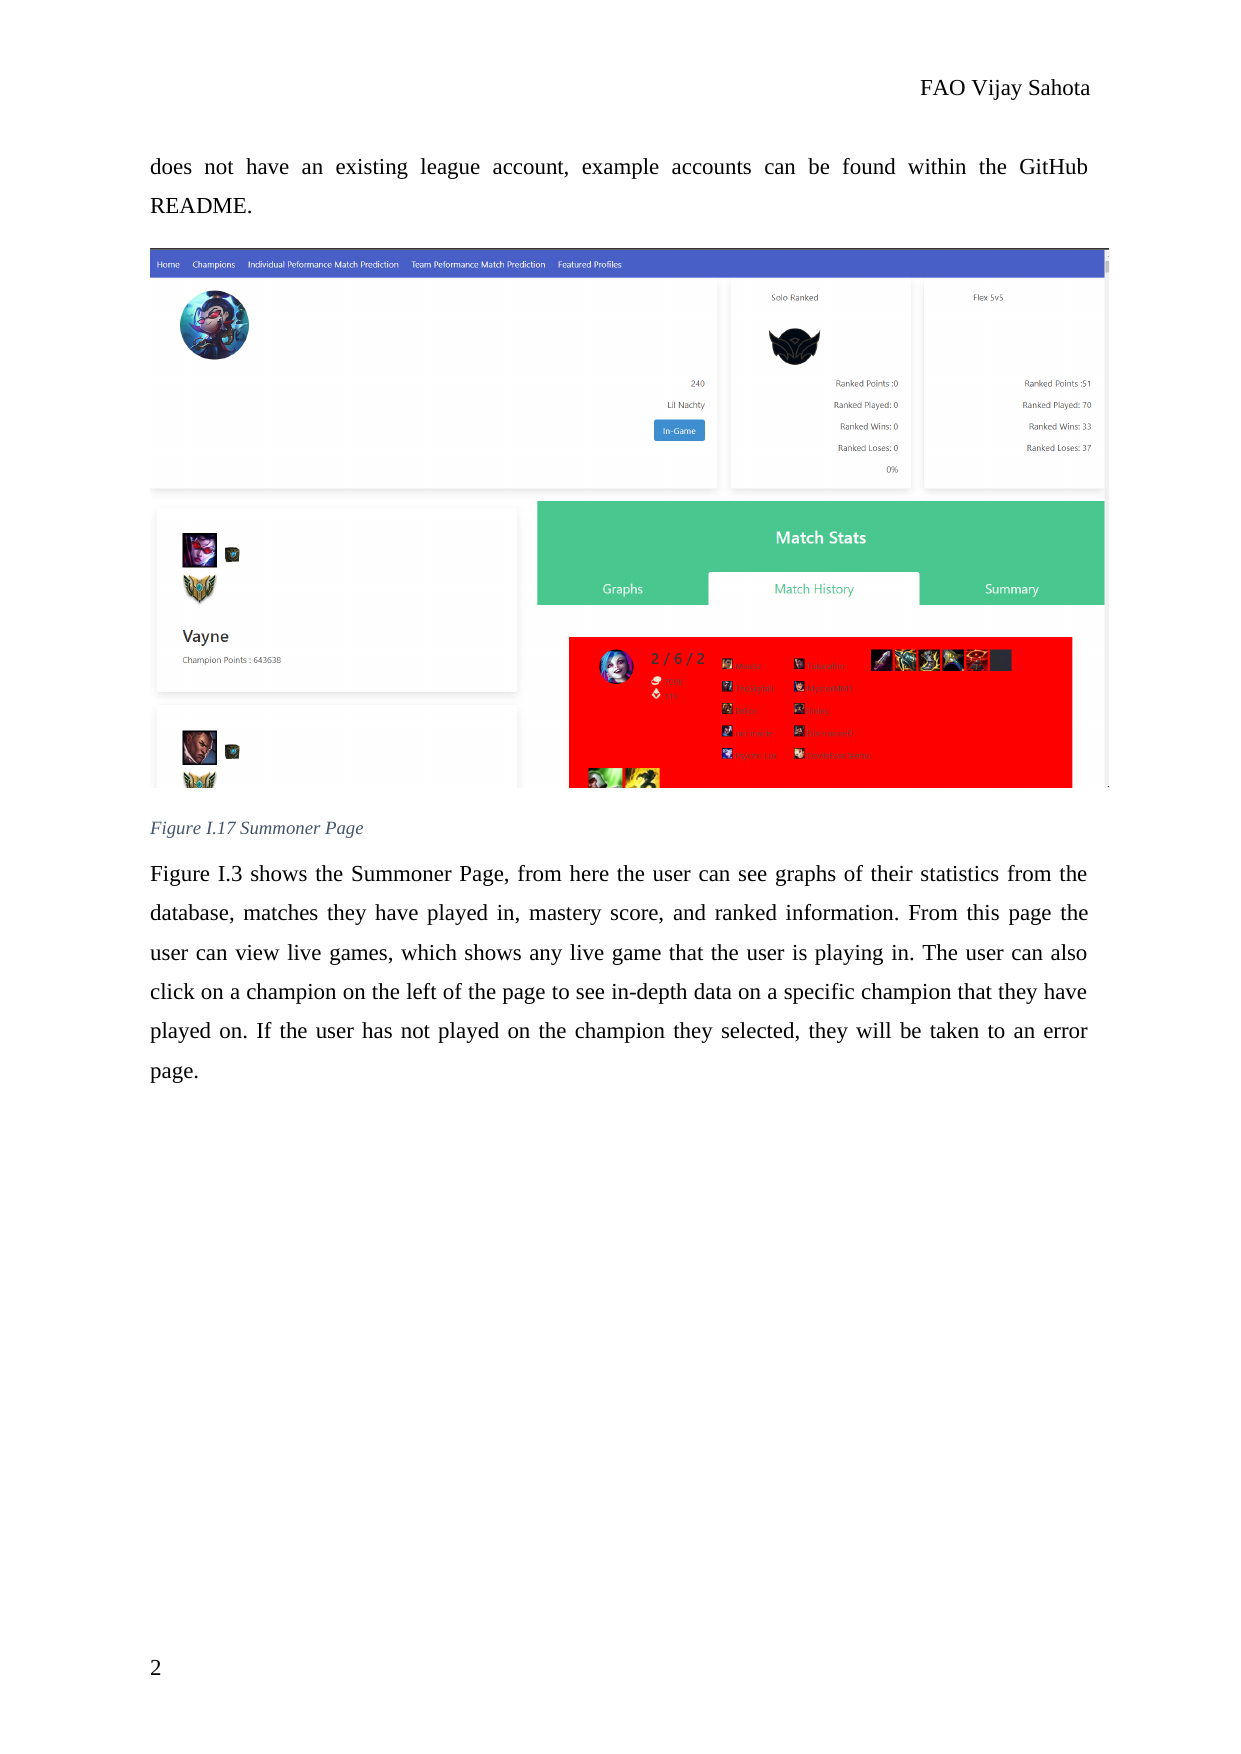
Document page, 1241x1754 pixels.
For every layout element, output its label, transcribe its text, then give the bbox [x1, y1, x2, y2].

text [150, 153, 1090, 219]
text Figure I.3 shows the Summoner Page, from here the user can see graphs of their statistics from the database, matches they have played in, mastery score, and ranked information. From this page the user can view live games, which shows any live game that the user is playing in. The user can also click on a champion on the left of the page to see in-depth data on a specific champion that they have played on. If the user has not played on the champion they selected, they will be taken to an error page. [150, 860, 1090, 1083]
picture [150, 248, 1110, 788]
